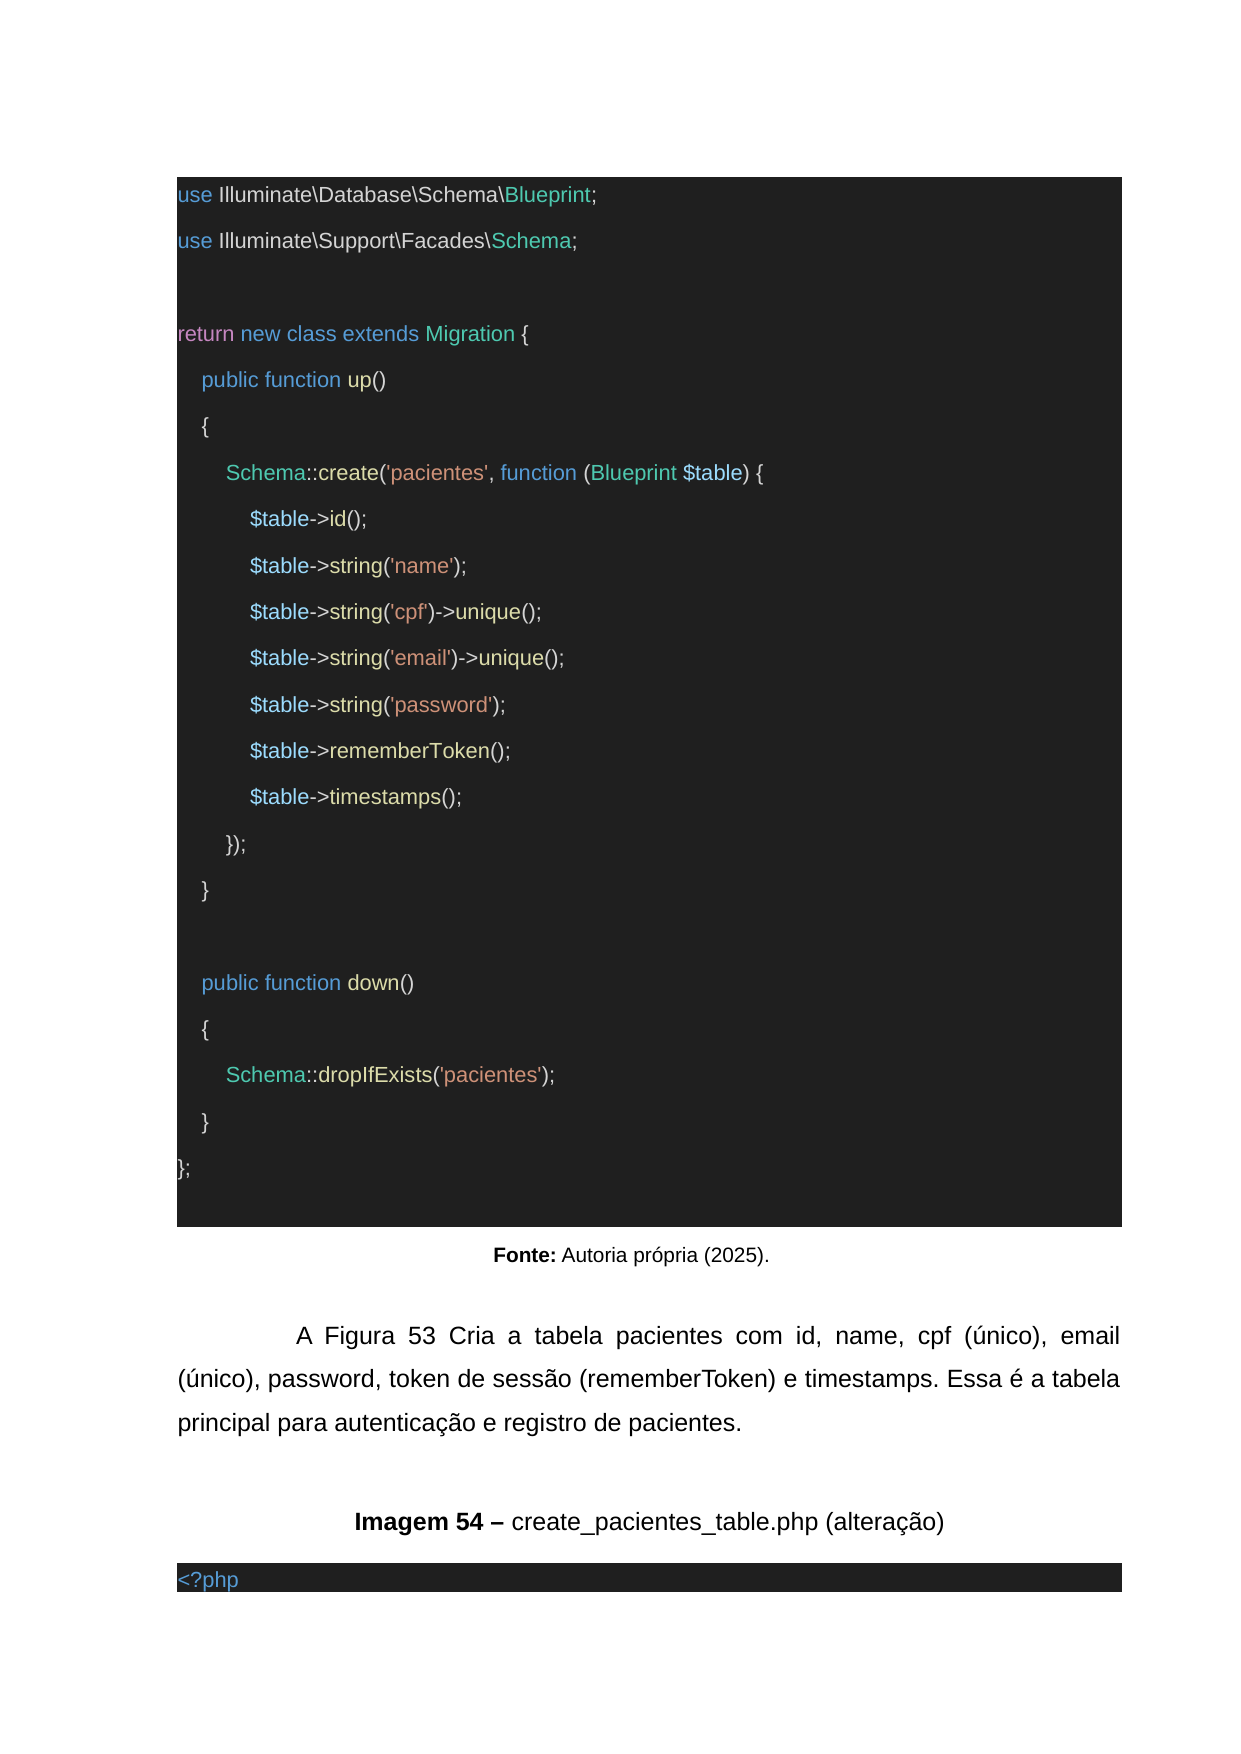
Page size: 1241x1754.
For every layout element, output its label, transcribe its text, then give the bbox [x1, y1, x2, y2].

text use Illuminate\Database\Schema\Blueprint; [177, 177, 1122, 207]
text $table->rememberToken(); [177, 733, 1122, 763]
text $table->string('email')->unique(); [177, 641, 1122, 670]
text A Figura 53 Cria a tabela pacientes com id, name, cpf (único), email (único), password, token de sessão (rememberToken) e timestamps. Essa é a tabela principal para autenticação e registro de pacientes. [177, 1321, 1122, 1436]
text Fonte: Autoria própria (2025). [238, 1243, 1024, 1267]
text }); [177, 826, 1122, 856]
text }; [177, 1151, 1122, 1180]
text Schema::create('pacientes', function (Blueprint $table) { [177, 455, 1122, 485]
text $table->string('name'); [177, 548, 1122, 578]
text <?php [177, 1563, 1122, 1592]
text return new class extends Migration { [177, 316, 1122, 346]
text $table->string('cpf')->unique(); [177, 594, 1122, 624]
text $table->string('password'); [177, 687, 1122, 717]
text } [177, 1104, 1122, 1134]
text public function up() [177, 363, 1122, 392]
text } [177, 872, 1122, 902]
text { [177, 409, 1122, 439]
text public function down() [177, 965, 1122, 995]
text Schema::dropIfExists('pacientes'); [177, 1058, 1122, 1088]
text { [177, 1012, 1122, 1041]
text Imagem 54 – create_pacientes_table.php (alteração) [177, 1507, 1122, 1535]
text $table->id(); [177, 502, 1122, 531]
text $table->timestamps(); [177, 780, 1122, 809]
text use Illuminate\Support\Facades\Schema; [177, 223, 1122, 253]
